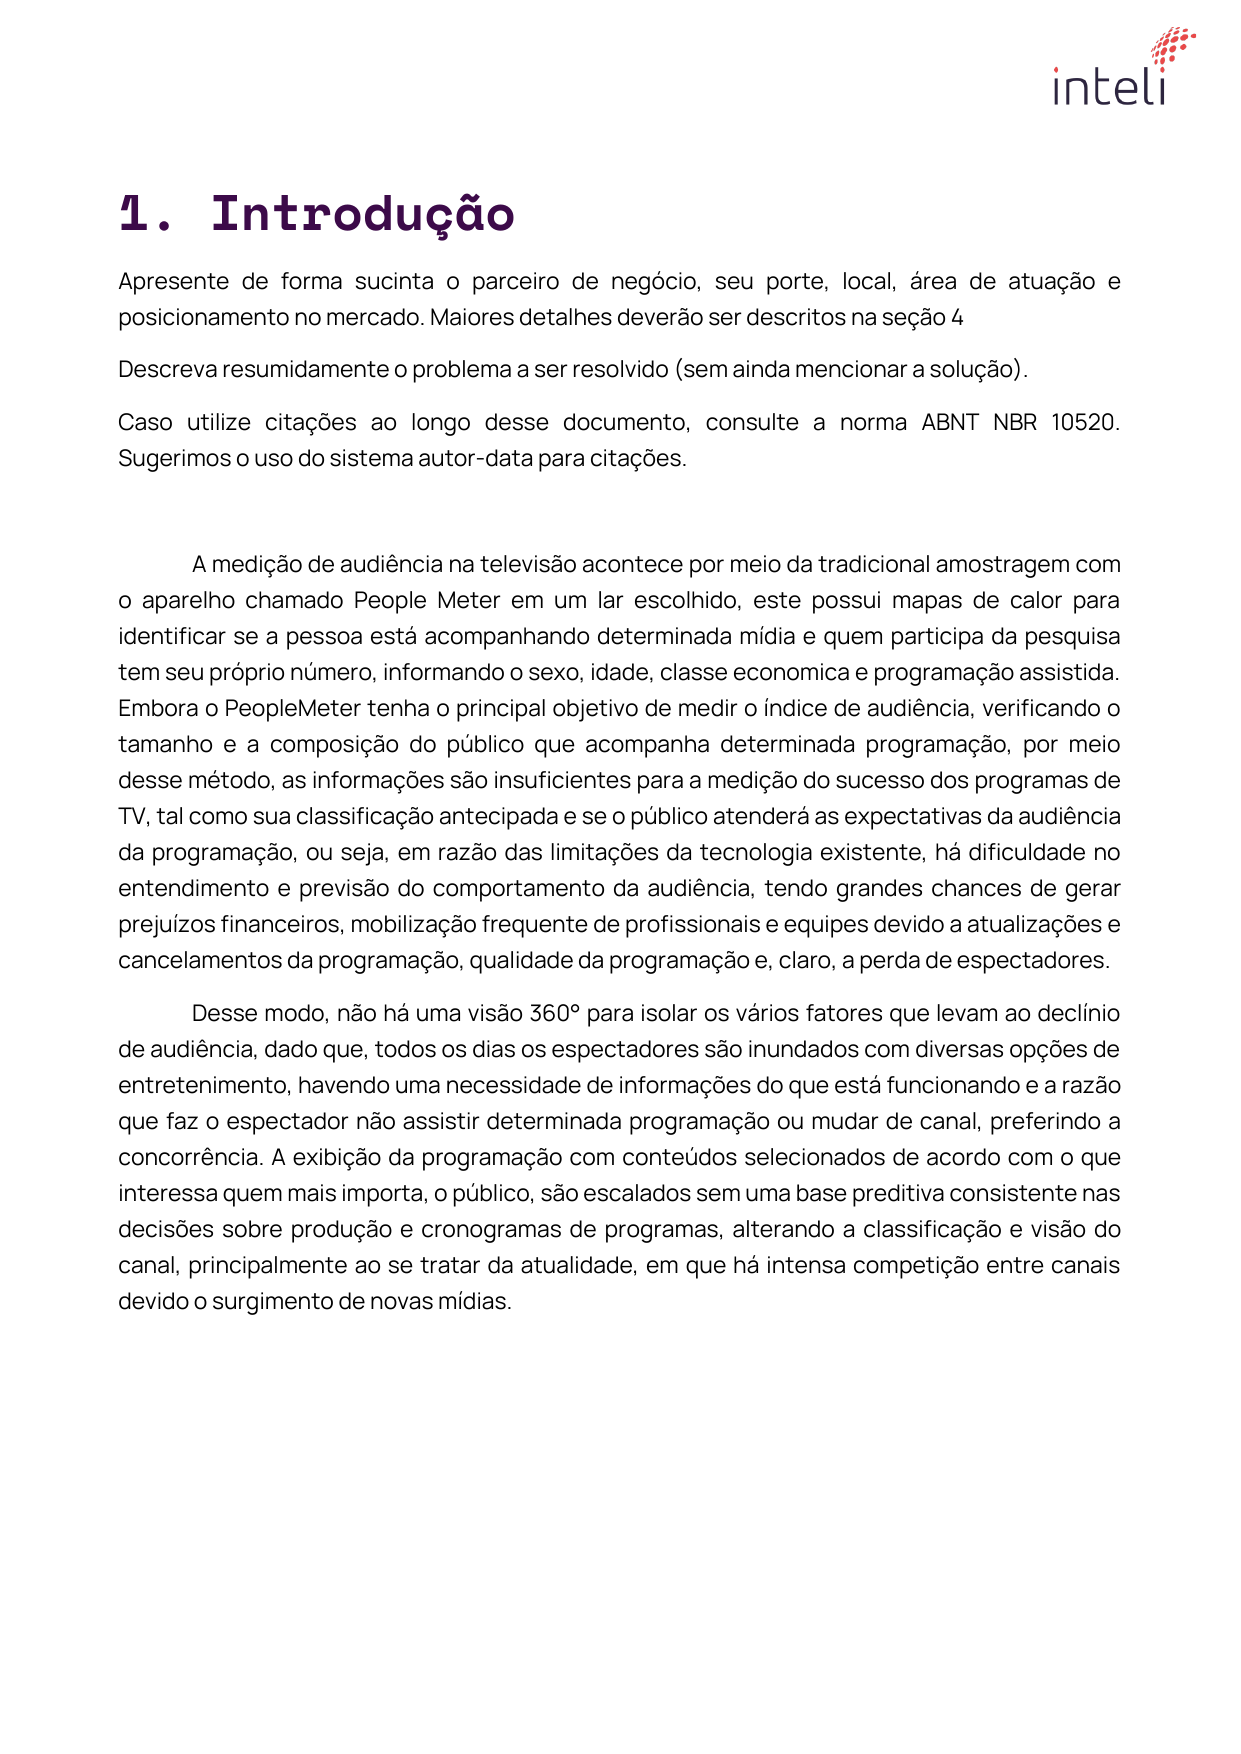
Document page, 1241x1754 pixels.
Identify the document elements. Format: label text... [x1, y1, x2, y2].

text Apresente de forma sucinta o parceiro de negócio, seu porte, local, área de atuação e posicionamento no mercado. Maiores detalhes deverão ser descritos na seção 4 [118, 265, 1122, 332]
text Descreva resumidamente o problema a ser resolvido (sem ainda mencionar a solução). [118, 353, 1122, 385]
text Caso utilize citações ao longo desse documento, consulte a norma ABNT NBR 10520. Sugerimos o uso do sistema autor-data para citações. [118, 406, 1122, 473]
text Desse modo, não há uma visão 360° para isolar os vários fatores que levam ao declínio de audiência, dado que, todos os dias os espectadores são inundados com diversas opções de entretenimento, havendo uma necessidade de informações do que está funcionando e a razão que faz o espectador não assistir determinada programação ou mudar de canal, preferindo a concorrência. A exibição da programação com conteúdos selecionados de acordo com o que interessa quem mais importa, o público, são escalados sem uma base preditiva consistente nas decisões sobre produção e cronogramas de programas, alterando a classificação e visão do canal, principalmente ao se tratar da atualidade, em que há intensa competição entre canais devido o surgimento de novas mídias. [118, 997, 1122, 1316]
picture [1054, 27, 1197, 105]
text A medição de audiência na televisão acontece por meio da tradicional amostragem com o aparelho chamado People Meter em um lar escolhido, este possui mapas de calor para identificar se a pessoa está acompanhando determinada mídia e quem participa da pesquisa tem seu próprio número, informando o sexo, idade, classe economica e programação assistida. Embora o PeopleMeter tenha o principal objetivo de medir o índice de audiência, verificando o tamanho e a composição do público que acompanha determinada programação, por meio desse método, as informações são insuficientes para a medição do sucesso dos programas de TV, tal como sua classificação antecipada e se o público atenderá as expectativas da audiência da programação, ou seja, em razão das limitações da tecnologia existente, há dificuldade no entendimento e previsão do comportamento da audiência, tendo grandes chances de gerar prejuízos financeiros, mobilização frequente de profissionais e equipes devido a atualizações e cancelamentos da programação, qualidade da programação e, claro, a perda de espectadores. [118, 548, 1122, 975]
subtitle 1. Introdução [118, 174, 1122, 248]
